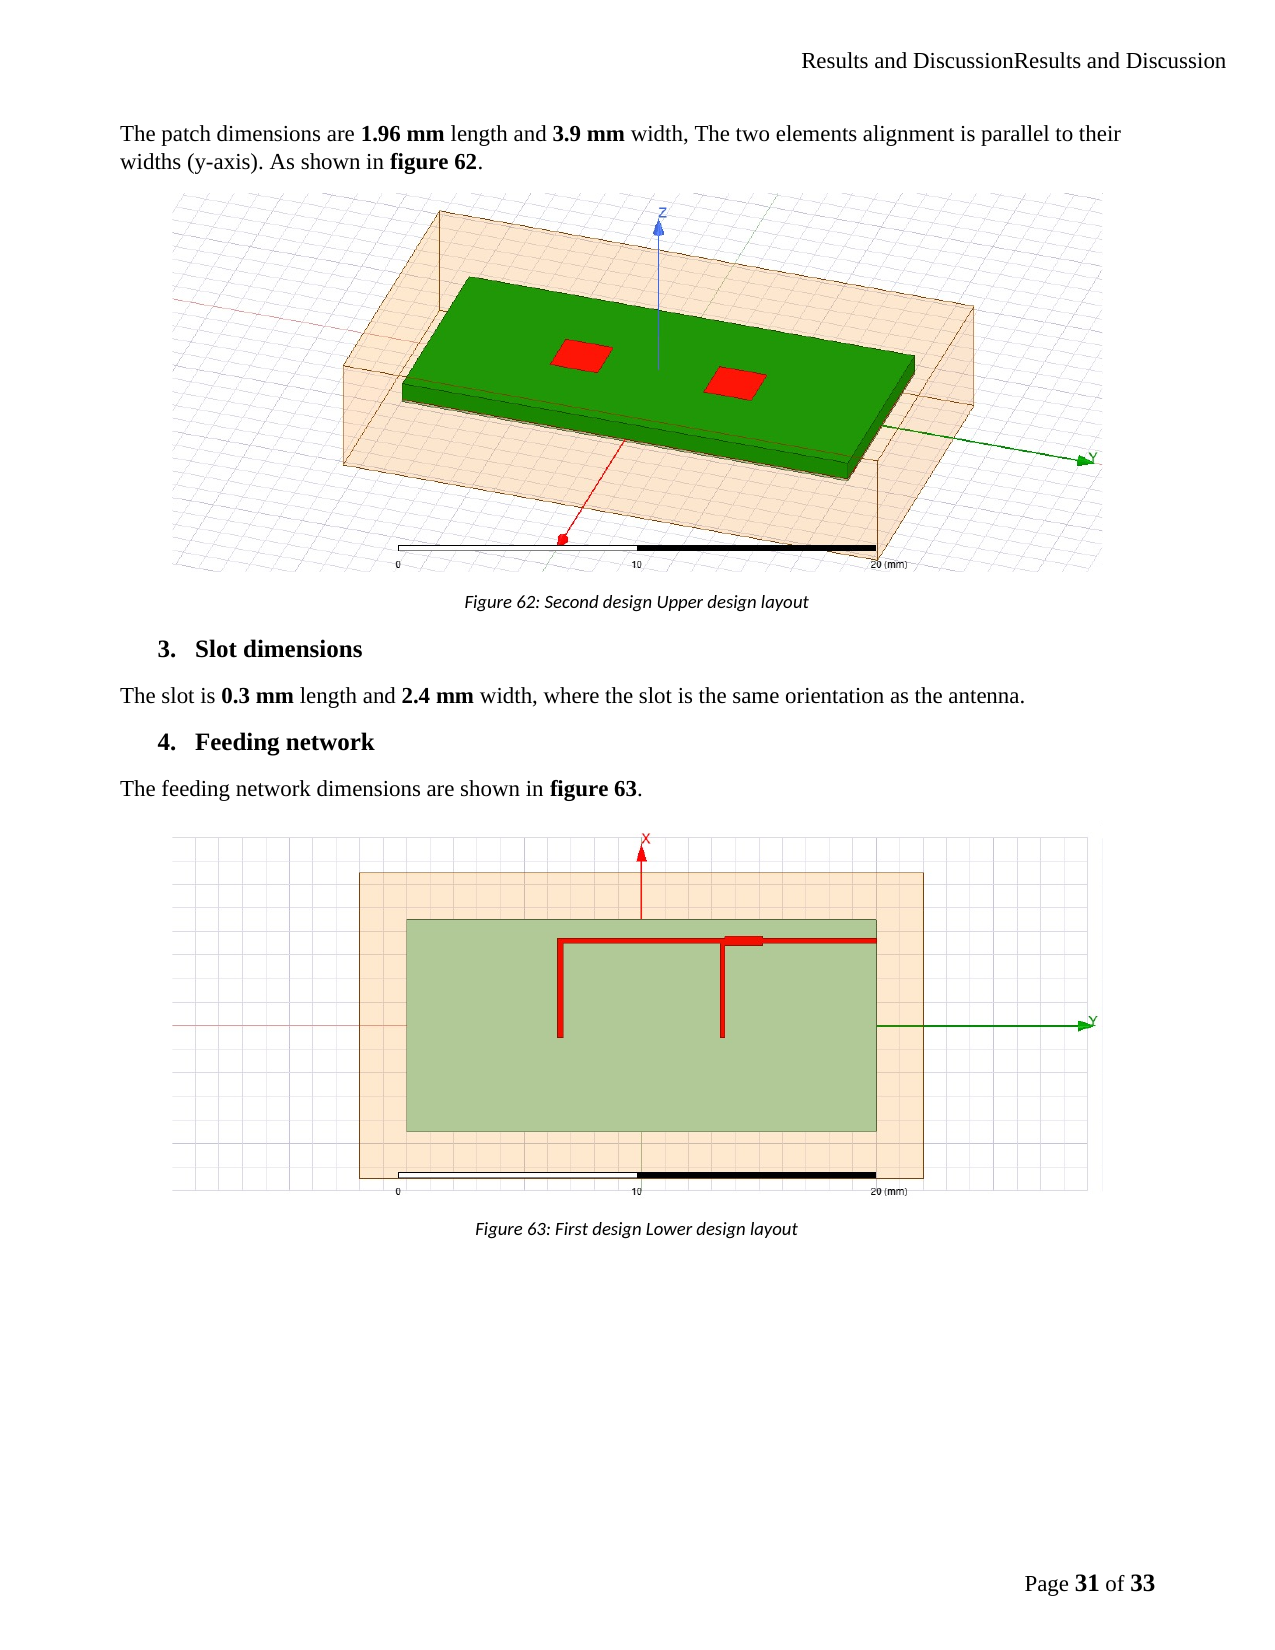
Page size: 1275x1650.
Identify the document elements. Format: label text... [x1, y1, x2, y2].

picture [172, 820, 1103, 1199]
text The slot is 0.3 mm length and 2.4 mm width, where the slot is the same orientation as the antenna. [120, 682, 1155, 708]
subtitle Feeding network [157, 727, 1155, 756]
picture [172, 193, 1103, 572]
text The patch dimensions are 1.96 mm length and 3.9 mm width, The two elements alignment is parallel to their widths (y-axis). As shown in figure 62. [120, 120, 1155, 175]
subtitle Slot dimensions [157, 634, 1155, 663]
text The feeding network dimensions are shown in figure 63. [120, 775, 1155, 801]
